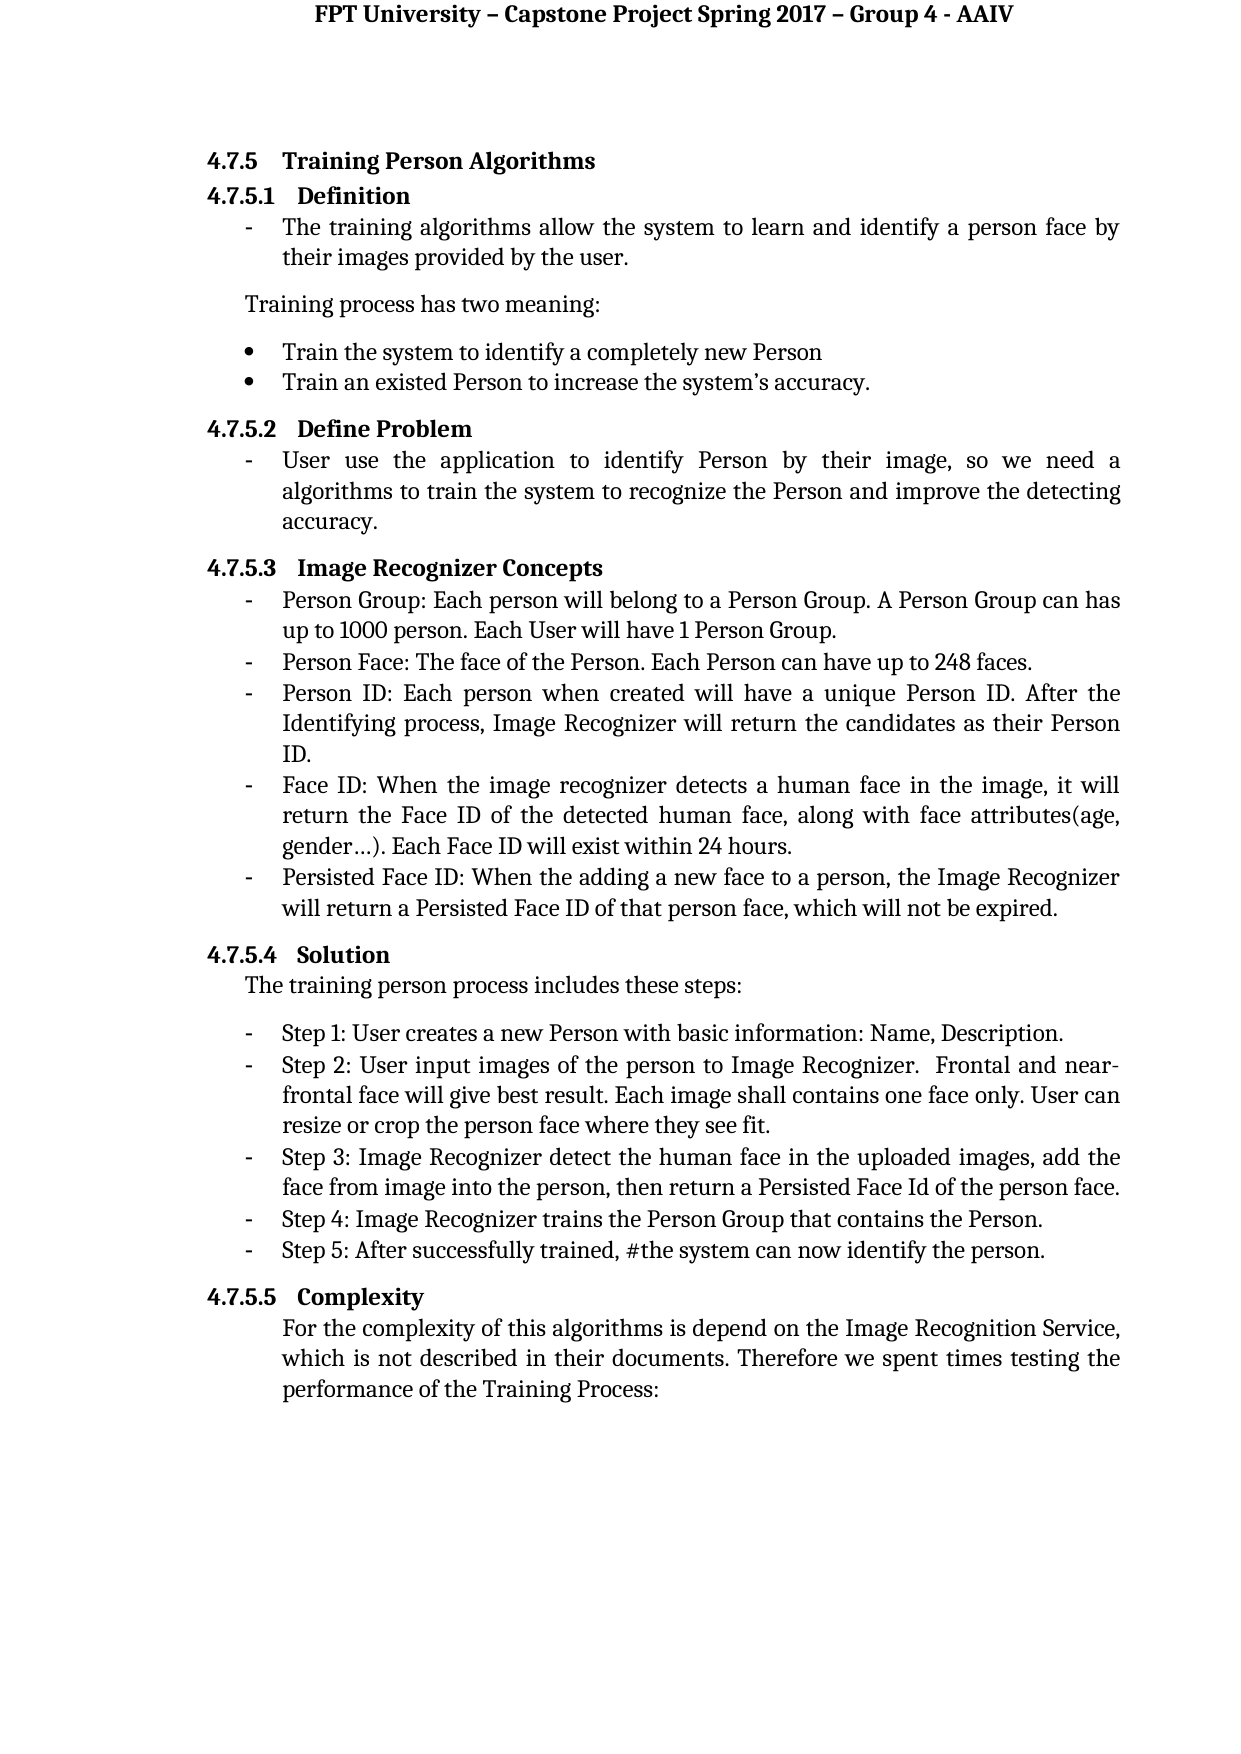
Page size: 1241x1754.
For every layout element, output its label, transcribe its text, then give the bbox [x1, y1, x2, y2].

subtitle Complexity [207, 1283, 1122, 1312]
list The training algorithms allow the system to learn and identify a person face by their images provided by the user. [244, 212, 1122, 272]
list Train an existed Person to increase the system’s accuracy. [244, 368, 1122, 397]
list Person Face: The face of the Person. Each Person can have up to 248 faces. [244, 646, 1122, 676]
list For the complexity of this algorithms is depend on the Image Recognition Service, which is not described in their documents. Therefore we spent times testing the performance of the Training Process: [282, 1314, 1122, 1403]
list User use the application to identify Person by their image, so we need a algorithms to train the system to recognize the Person and improve the detecting accuracy. [244, 445, 1122, 536]
list Person ID: Each person when created will have a unique Person ID. After the Identifying process, Image Recognizer will return the candidates as their Person ID. [244, 678, 1122, 768]
list Step 5: After successfully trained, #the system can now identify the person. [244, 1235, 1122, 1265]
subtitle Training Person Algorithms [207, 147, 1122, 176]
text The training person process includes these steps: [207, 971, 1122, 1000]
subtitle Solution [207, 941, 1122, 969]
list Persisted Face ID: When the adding a new face to a person, the Image Recognizer will return a Persisted Face ID of that person face, which will not be expired. [244, 862, 1122, 922]
subtitle Image Recognizer Concepts [207, 554, 1122, 583]
list Step 3: Image Recognizer detect the human face in the uploaded images, add the face from image into the person, then return a Persisted Face Id of the person face. [244, 1142, 1122, 1202]
list Step 4: Image Recognizer trains the Person Group that contains the Person. [244, 1204, 1122, 1233]
list Step 1: User creates a new Person with basic information: Name, Description. [244, 1018, 1122, 1048]
list Train the system to identify a completely new Person [244, 337, 1122, 366]
list Person Group: Each person will belong to a Person Group. A Person Group can has up to 1000 person. Each User will have 1 Person Group. [244, 585, 1122, 645]
subtitle Definition [207, 182, 1122, 210]
text Training process has two meaning: [207, 290, 1122, 319]
list Face ID: When the image recognizer detects a human face in the image, it will return the Face ID of the detected human face, along with face attributes(age, gender…). Each Face ID will exist within 24 hours. [244, 770, 1122, 861]
subtitle Define Problem [207, 415, 1122, 444]
list Step 2: User input images of the person to Image Recognizer. Frontal and near-frontal face will give best result. Each image shall contains one face only. User can resize or crop the person face where they see fit. [244, 1050, 1122, 1140]
